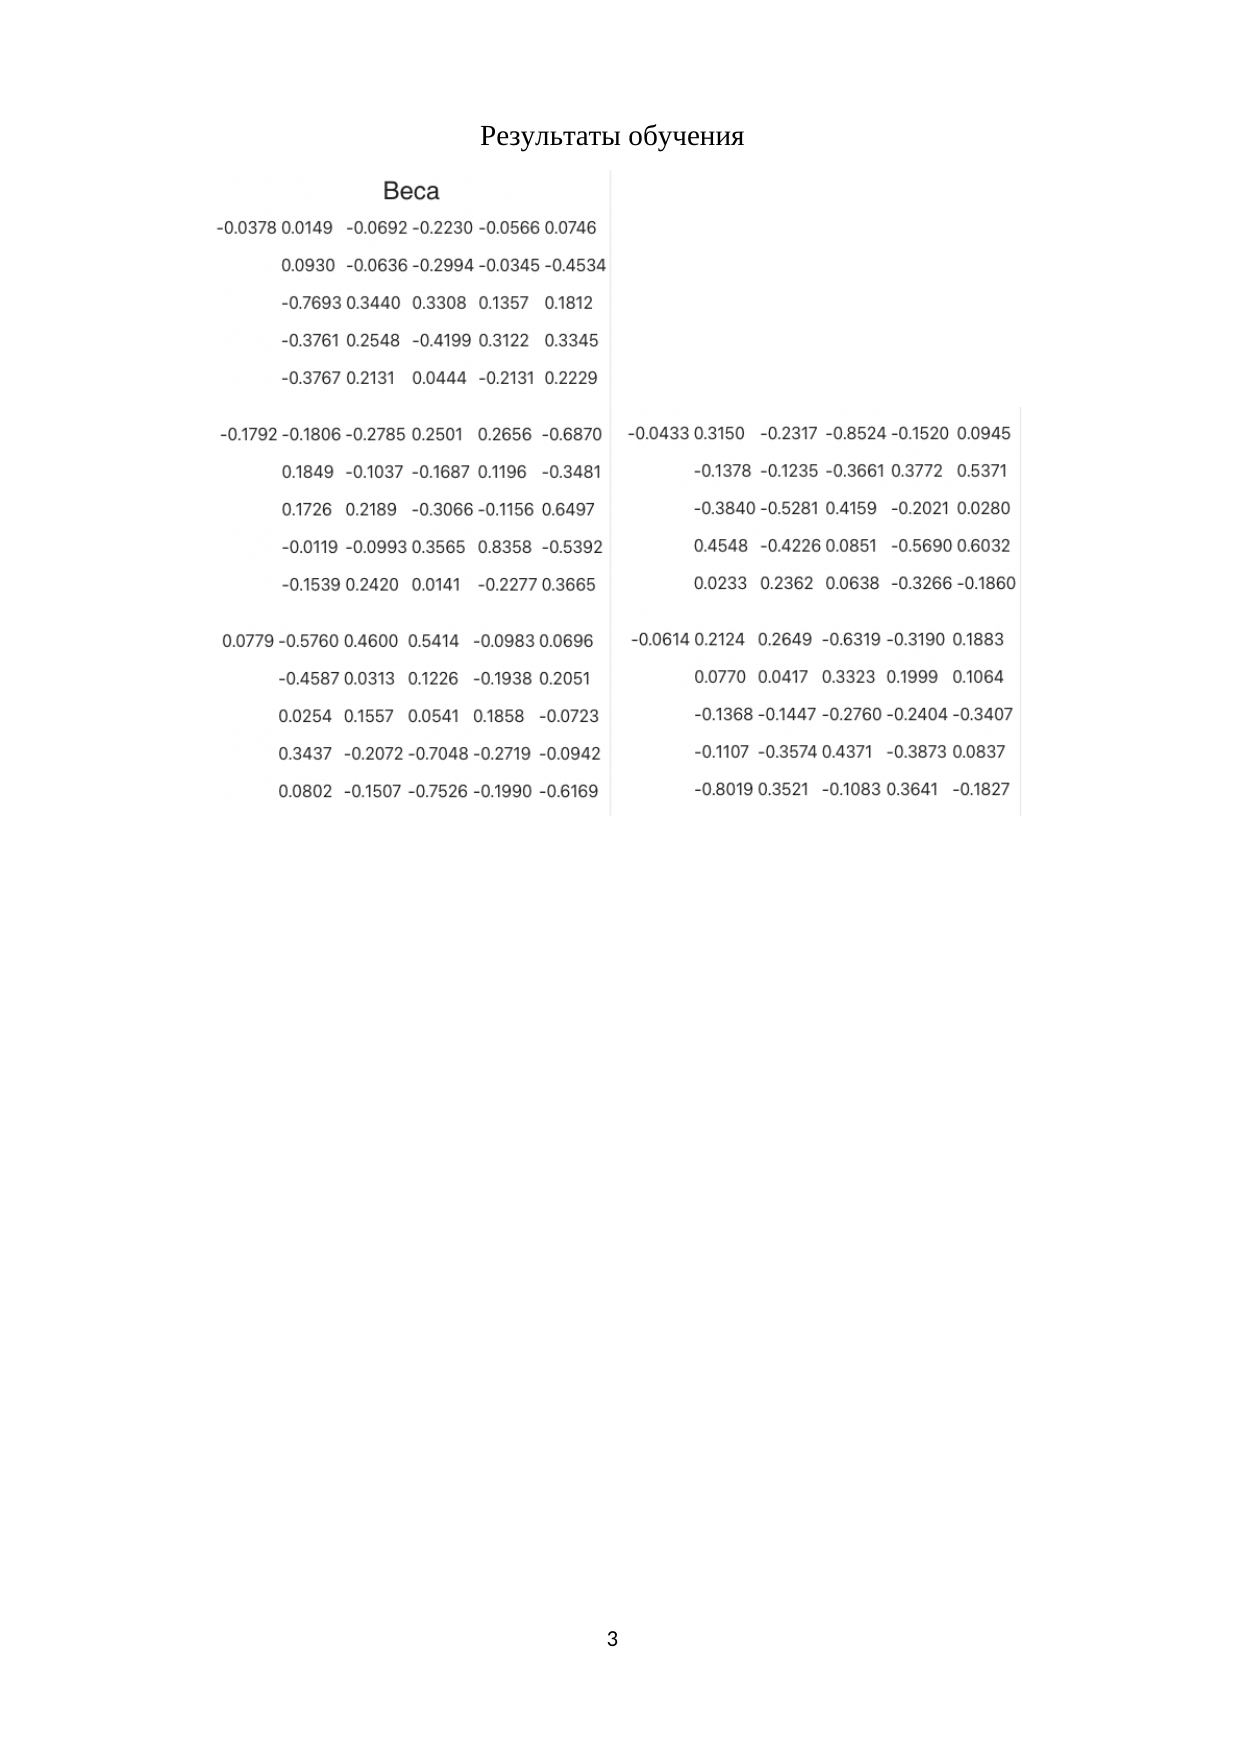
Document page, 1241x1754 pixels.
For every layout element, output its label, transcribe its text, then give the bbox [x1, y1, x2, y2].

text Результаты обучения [118, 118, 1106, 152]
picture [201, 170, 1023, 816]
